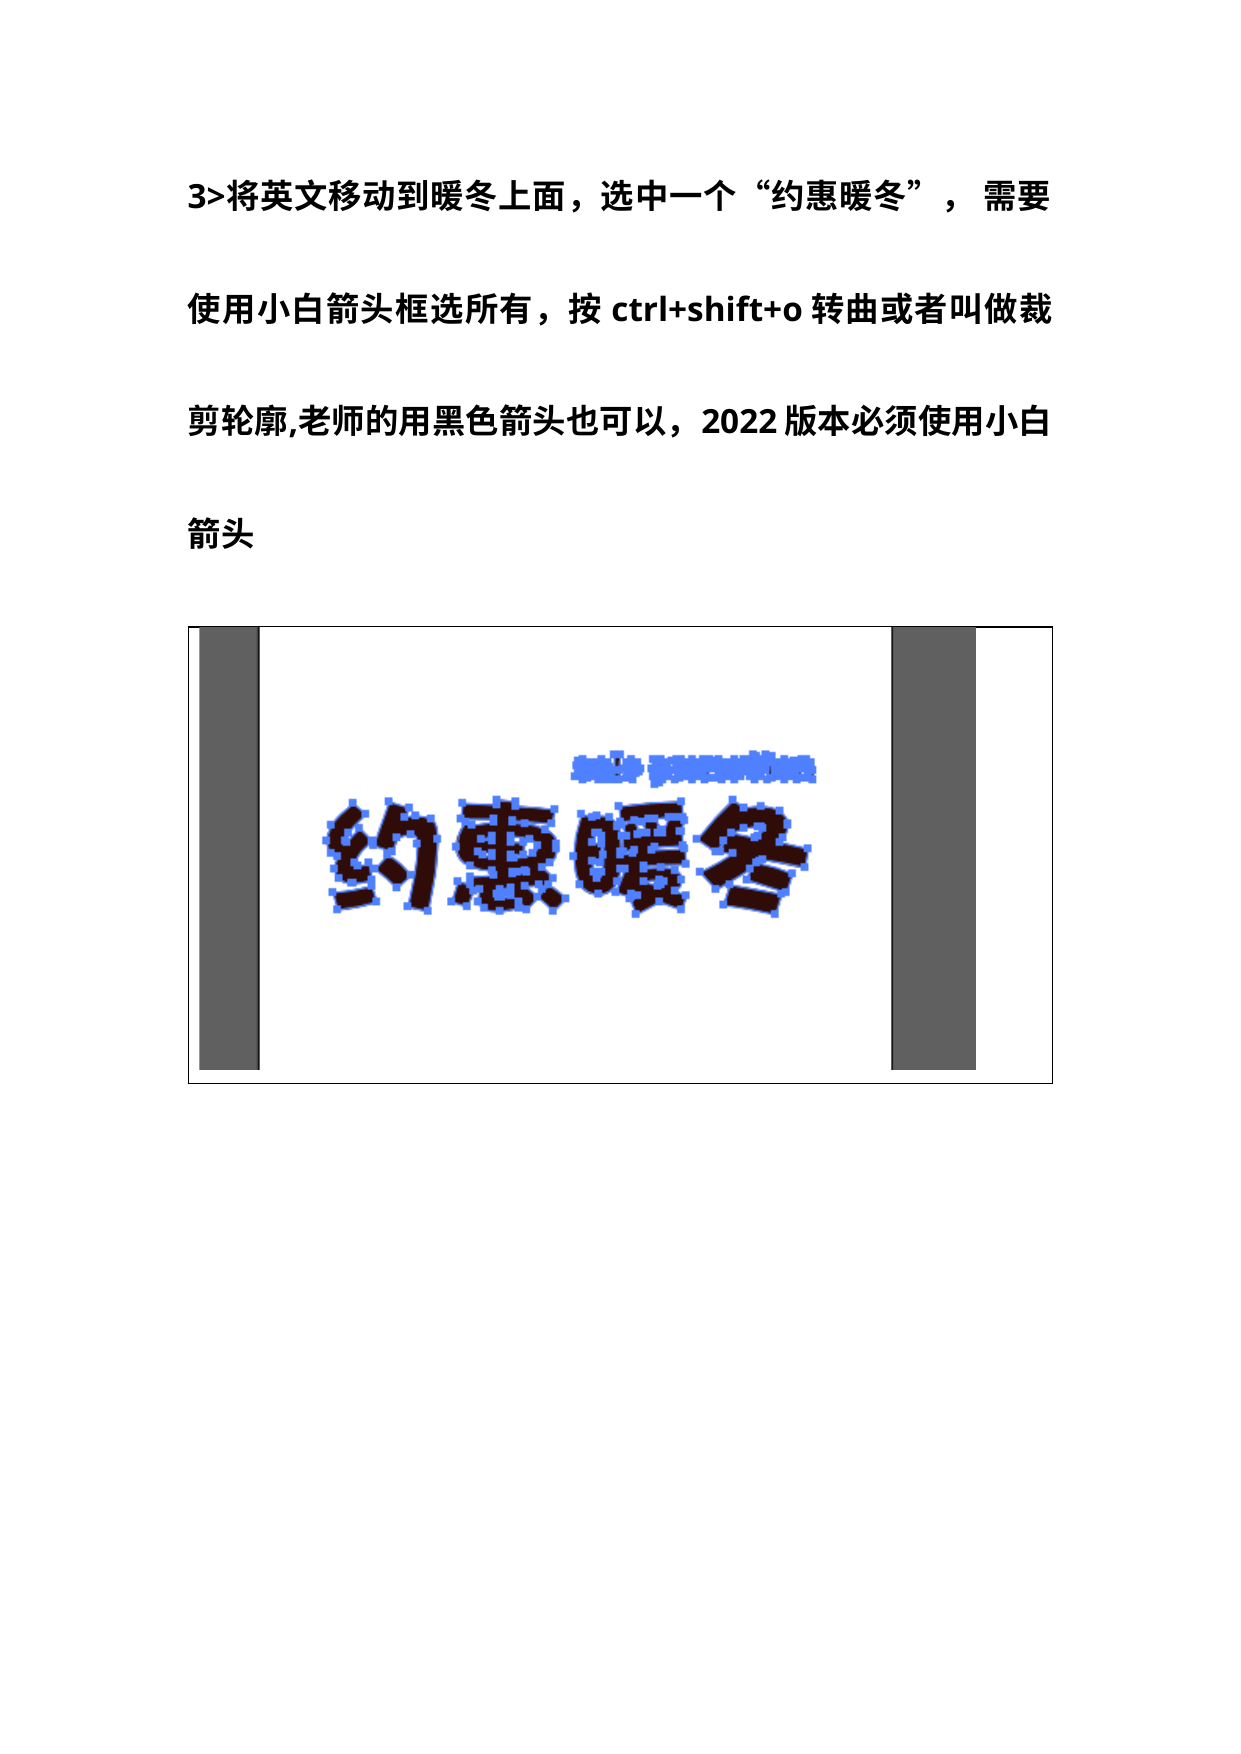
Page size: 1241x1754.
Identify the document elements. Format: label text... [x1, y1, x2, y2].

picture [199, 627, 976, 1070]
table_header [189, 628, 1052, 1082]
subtitle 3>将英文移动到暖冬上面，选中一个“约惠暖冬”， 需要使用小白箭头框选所有，按ctrl+shift+o转曲或者叫做裁剪轮廓,老师的用黑色箭头也可以，2022版本必须使用小白箭头 [187, 162, 1053, 564]
